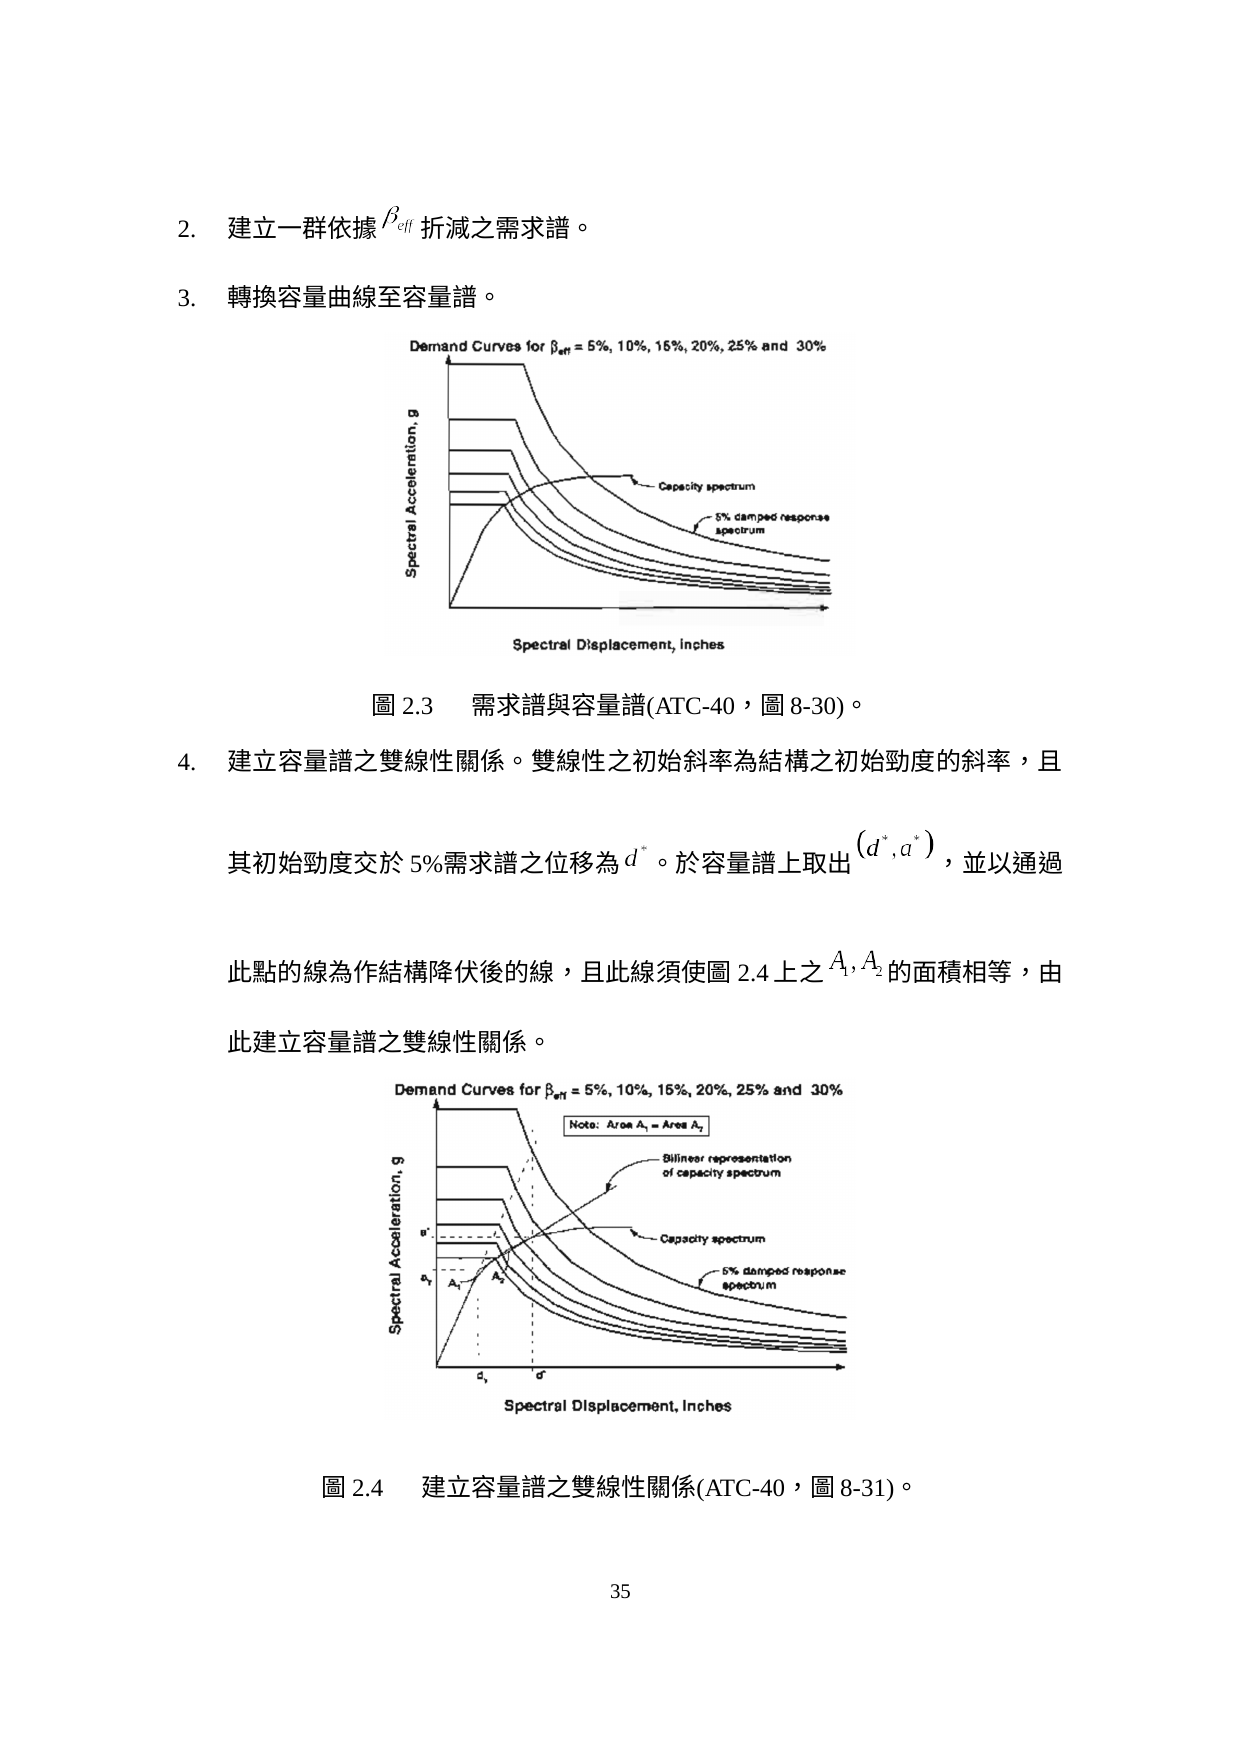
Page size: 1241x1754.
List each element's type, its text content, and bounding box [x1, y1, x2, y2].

text 圖 2.3 需求譜與容量譜(ATC-40，圖8-30)。 [177, 685, 1063, 722]
list 轉換容量曲線至容量譜。 [177, 277, 1063, 315]
list 建立容量譜之雙線性關係。雙線性之初始斜率為結構之初始勁度的斜率，且其初始勁度交於5%需求譜之位移為。於容量譜上取出，並以通過此點的線為作結構降伏後的線，且此線須使圖 2.4上之的面積相等，由此建立容量譜之雙線性關係。 [177, 740, 1063, 1059]
picture [383, 332, 857, 656]
list 建立一群依據折減之需求譜。 [177, 184, 1063, 259]
text 圖 2.4 建立容量譜之雙線性關係(ATC-40，圖8-31)。 [177, 1467, 1063, 1504]
picture [383, 1077, 857, 1420]
